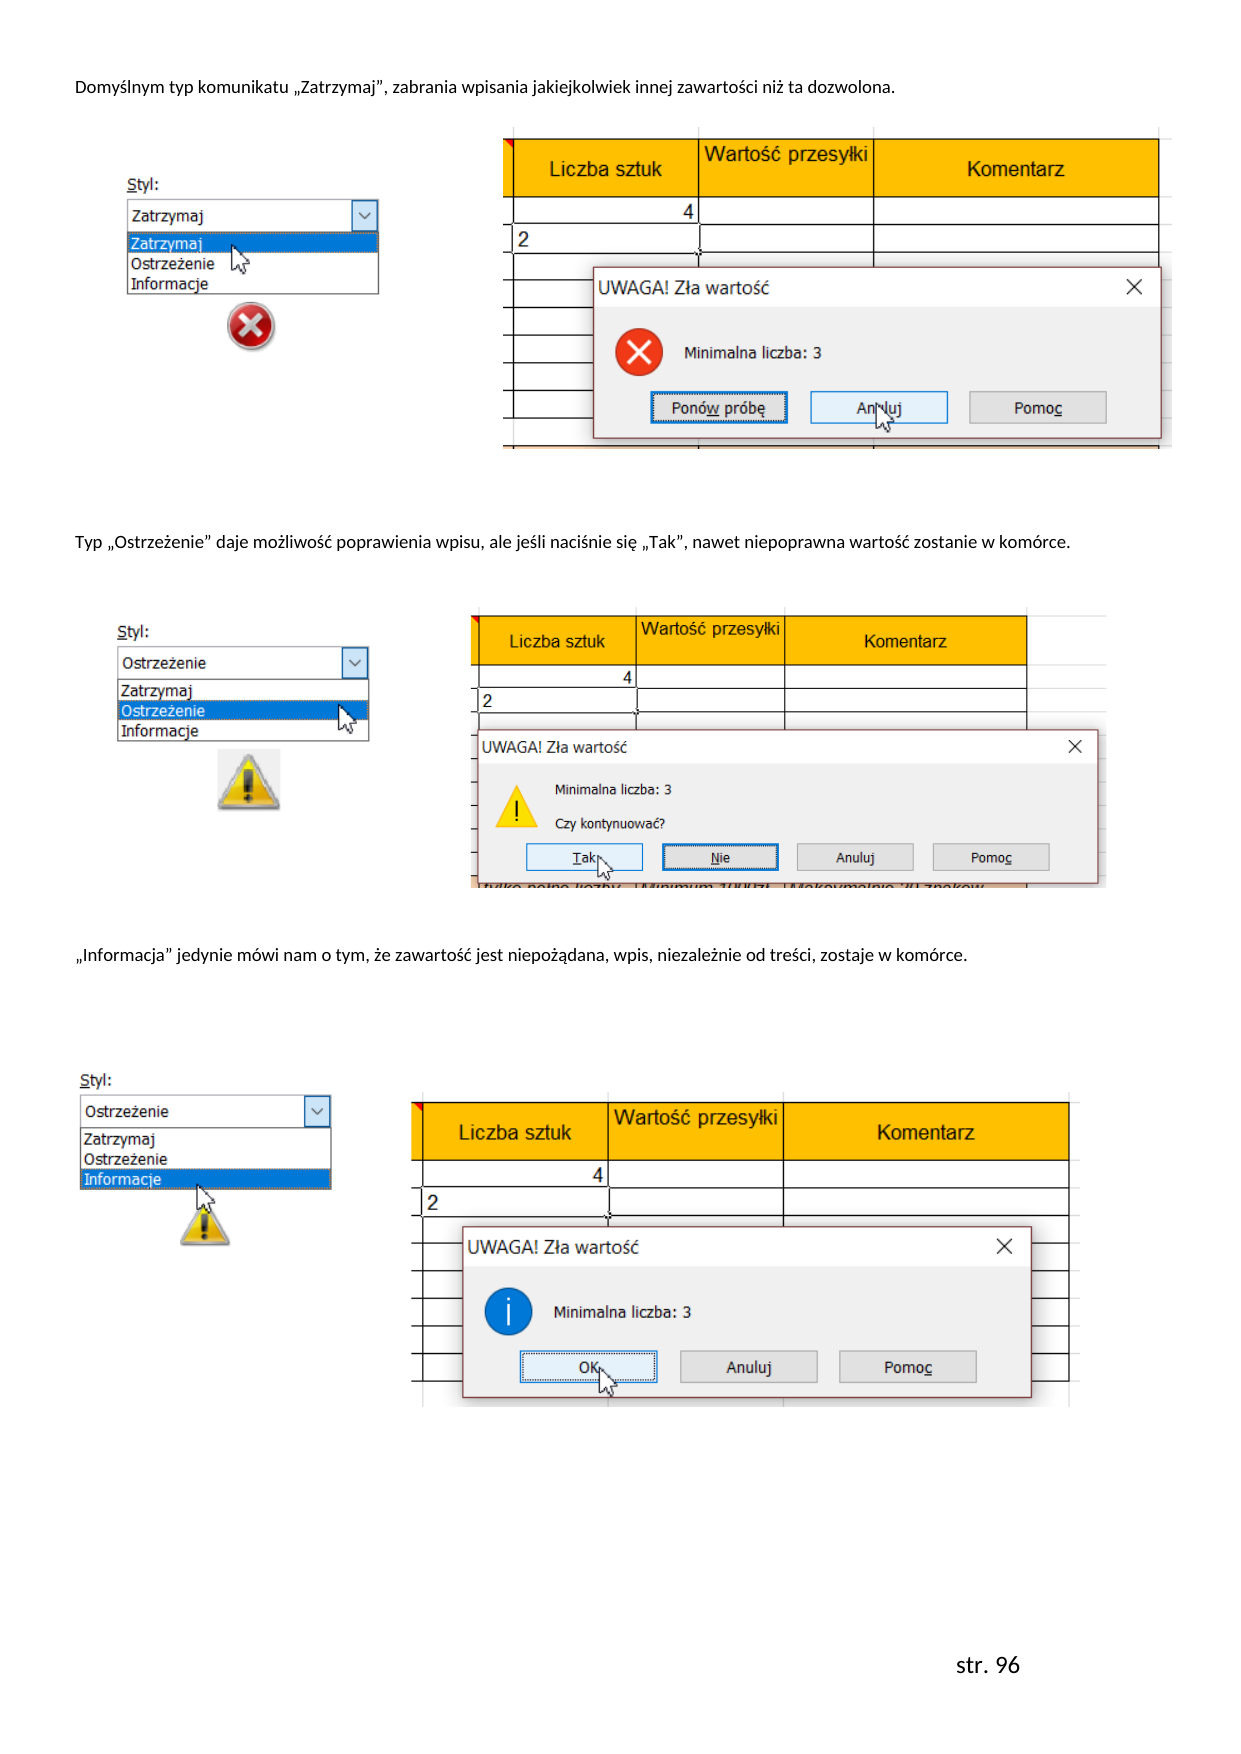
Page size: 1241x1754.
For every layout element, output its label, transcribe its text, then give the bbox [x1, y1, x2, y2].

picture [75, 1067, 338, 1259]
picture [111, 616, 377, 822]
text Domyślnym typ komunikatu „Zatrzymaj”, zabrania wpisania jakiejkolwiek innej zawartości niż ta dozwolona. [75, 75, 1165, 98]
picture [117, 170, 388, 360]
picture [411, 1092, 1081, 1407]
text „Informacja” jedynie mówi nam o tym, że zawartość jest niepożądana, wpis, niezależnie od treści, zostaje w komórce. [75, 943, 1165, 966]
text Typ „Ostrzeżenie” daje możliwość poprawienia wpisu, ale jeśli naciśnie się „Tak”, nawet niepoprawna wartość zostanie w komórce. [75, 530, 1165, 553]
picture [503, 127, 1172, 449]
picture [470, 607, 1107, 888]
